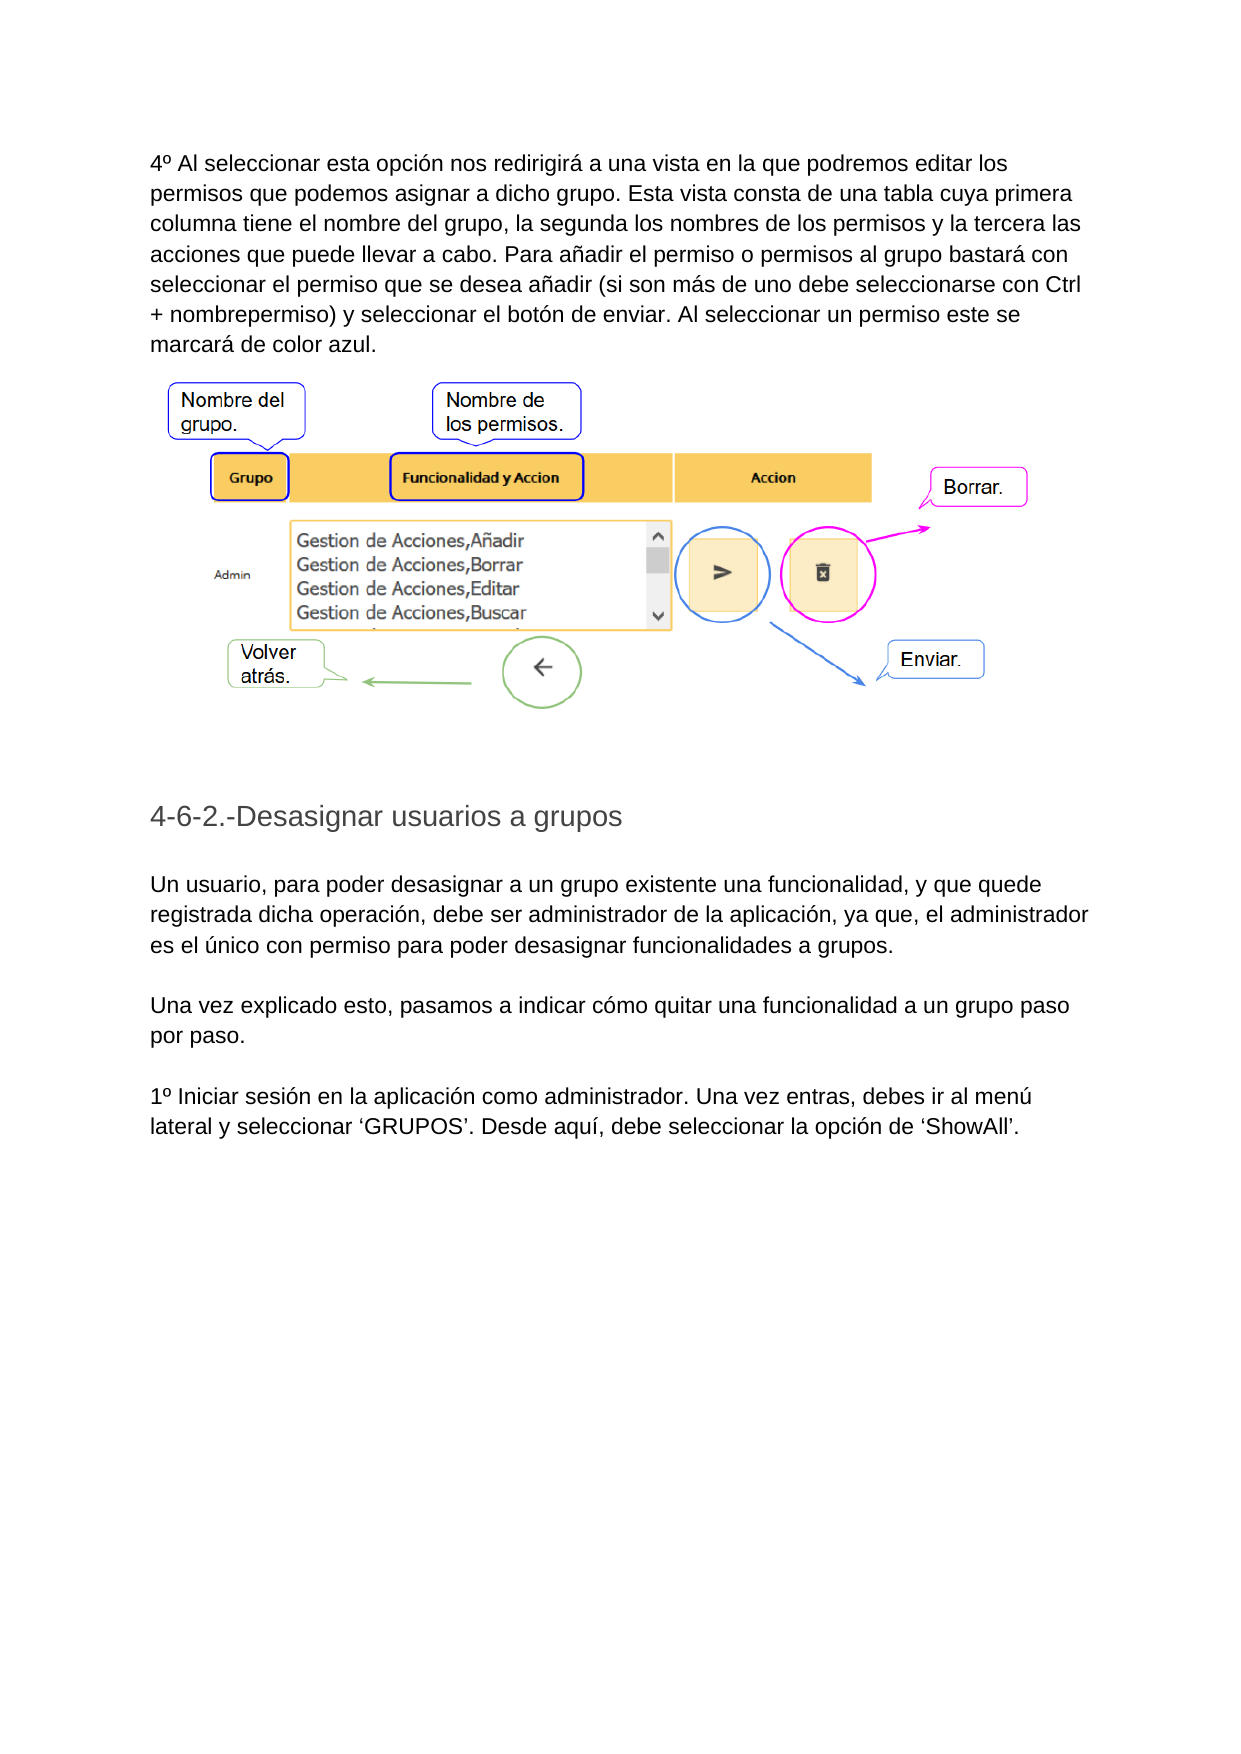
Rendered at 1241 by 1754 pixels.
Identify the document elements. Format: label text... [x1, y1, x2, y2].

subtitle 4-6-2.-Desasignar usuarios a grupos [150, 799, 1090, 833]
text Una vez explicado esto, pasamos a indicar cómo quitar una funcionalidad a un grupo paso por paso. [150, 992, 1090, 1049]
text Un usuario, para poder desasignar a un grupo existente una funcionalidad, y que quede registrada dicha operación, debe ser administrador de la aplicación, ya que, el administrador es el único con permiso para poder desasignar funcionalidades a grupos. [150, 871, 1090, 958]
picture [159, 378, 1033, 710]
text 4º Al seleccionar esta opción nos redirigirá a una vista en la que podremos editar los permisos que podemos asignar a dicho grupo. Esta vista consta de una tabla cuya primera columna tiene el nombre del grupo, la segunda los nombres de los permisos y la tercera las acciones que puede llevar a cabo. Para añadir el permiso o permisos al grupo bastará con seleccionar el permiso que se desea añadir (si son más de uno debe seleccionarse con Ctrl + nombrepermiso) y seleccionar el botón de enviar. Al seleccionar un permiso este se marcará de color azul. [150, 150, 1090, 358]
text 1º Iniciar sesión en la aplicación como administrador. Una vez entras, debes ir al menú lateral y seleccionar ‘GRUPOS’. Desde aquí, debe seleccionar la opción de ‘ShowAll’. [150, 1083, 1090, 1139]
